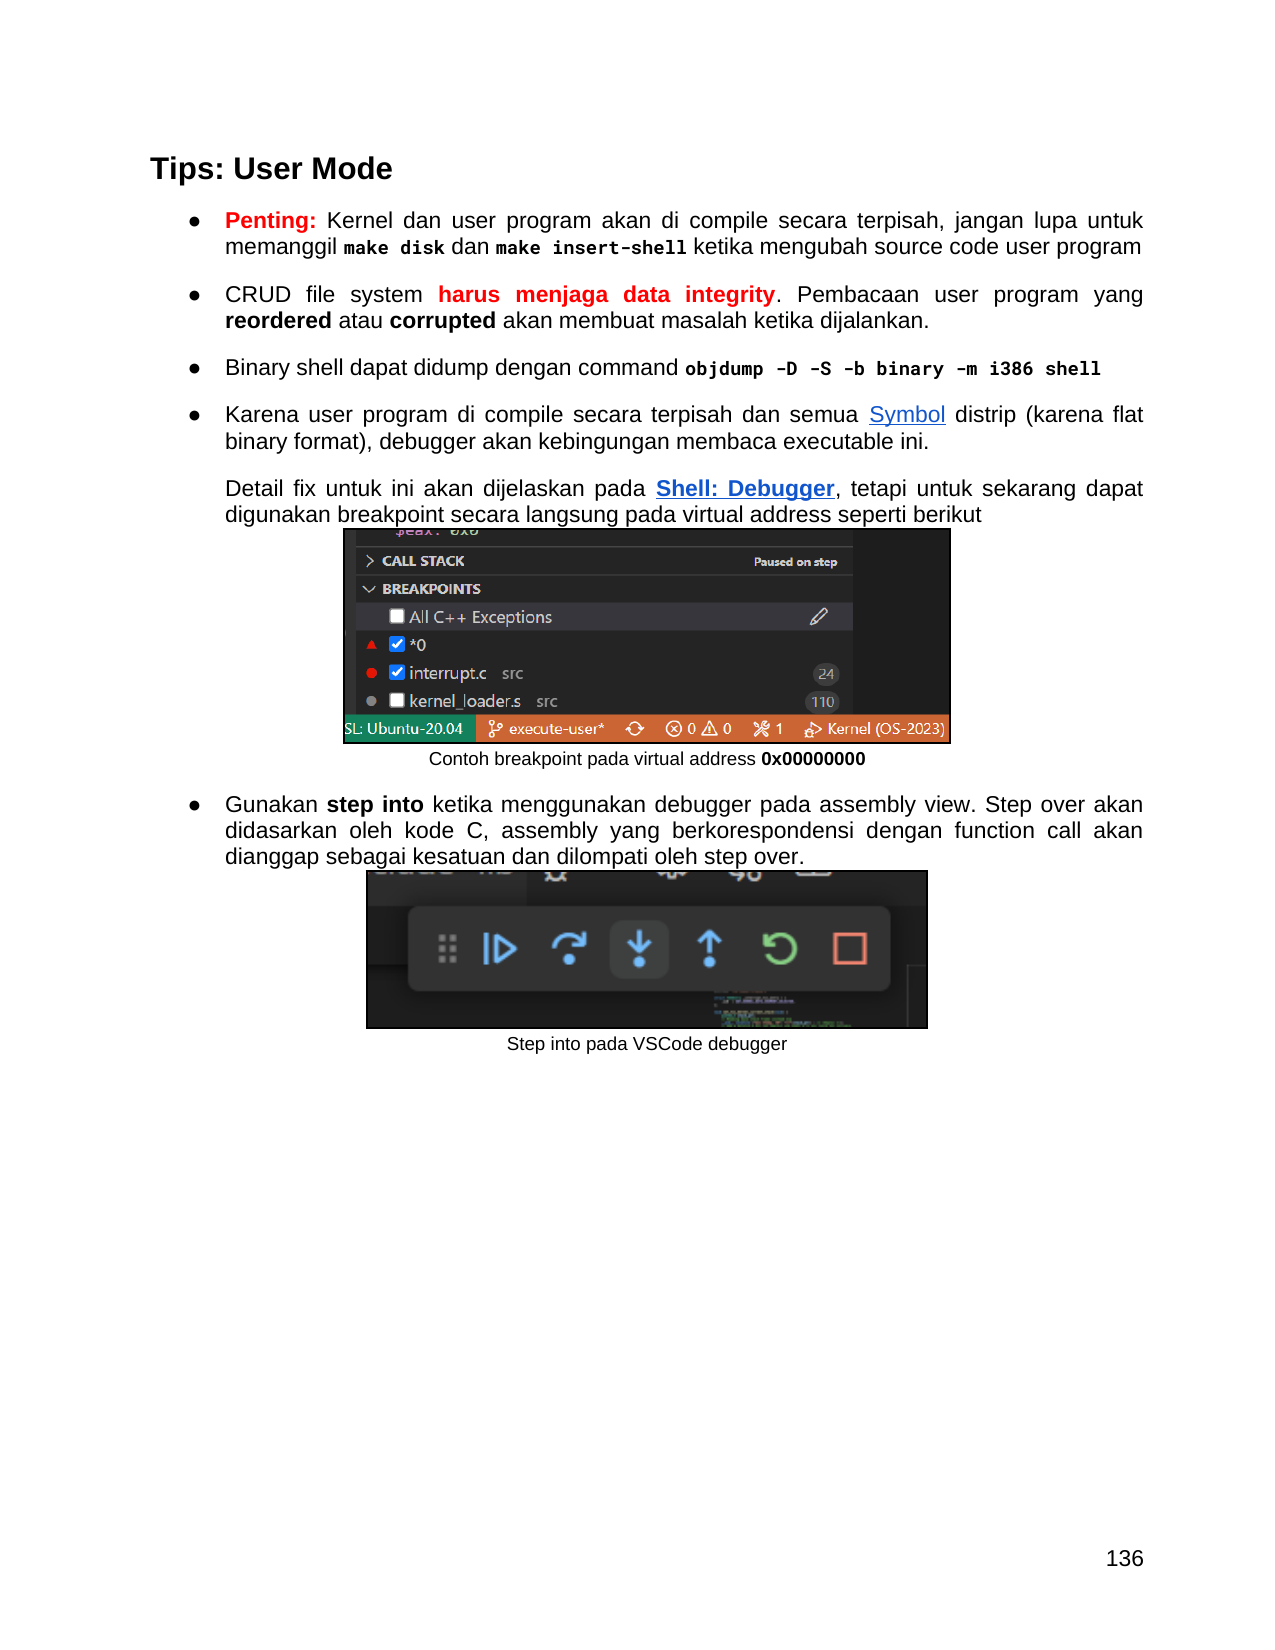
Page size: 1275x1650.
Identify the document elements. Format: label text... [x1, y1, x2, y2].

list Penting: Kernel dan user program akan di compile secara terpisah, jangan lupa untuk memanggil make disk dan make insert-shell ketika mengubah source code user program [187, 207, 1144, 260]
text Detail fix untuk ini akan dijelaskan pada Shell: Debugger, tetapi untuk sekarang dapat digunakan breakpoint secara langsung pada virtual address seperti berikut [225, 475, 1144, 528]
text Contoh breakpoint pada virtual address 0x00000000 [150, 748, 1144, 770]
list Gunakan step into ketika menggunakan debugger pada assembly view. Step over akan didasarkan oleh kode C, assembly yang berkorespondensi dengan function call akan dianggap sebagai kesatuan dan dilompati oleh step over. [187, 791, 1144, 870]
picture [368, 872, 926, 1027]
picture [345, 530, 949, 742]
text Step into pada VSCode debugger [150, 1033, 1144, 1054]
subtitle Tips: User Mode [150, 150, 1144, 186]
list Karena user program di compile secara terpisah dan semua Symbol distrip (karena flat binary format), debugger akan kebingungan membaca executable ini. [187, 401, 1144, 454]
list Binary shell dapat didump dengan command objdump -D -S -b binary -m i386 shell [187, 354, 1144, 381]
list CRUD file system harus menjaga data integrity. Pembacaan user program yang reordered atau corrupted akan membuat masalah ketika dijalankan. [187, 281, 1144, 333]
